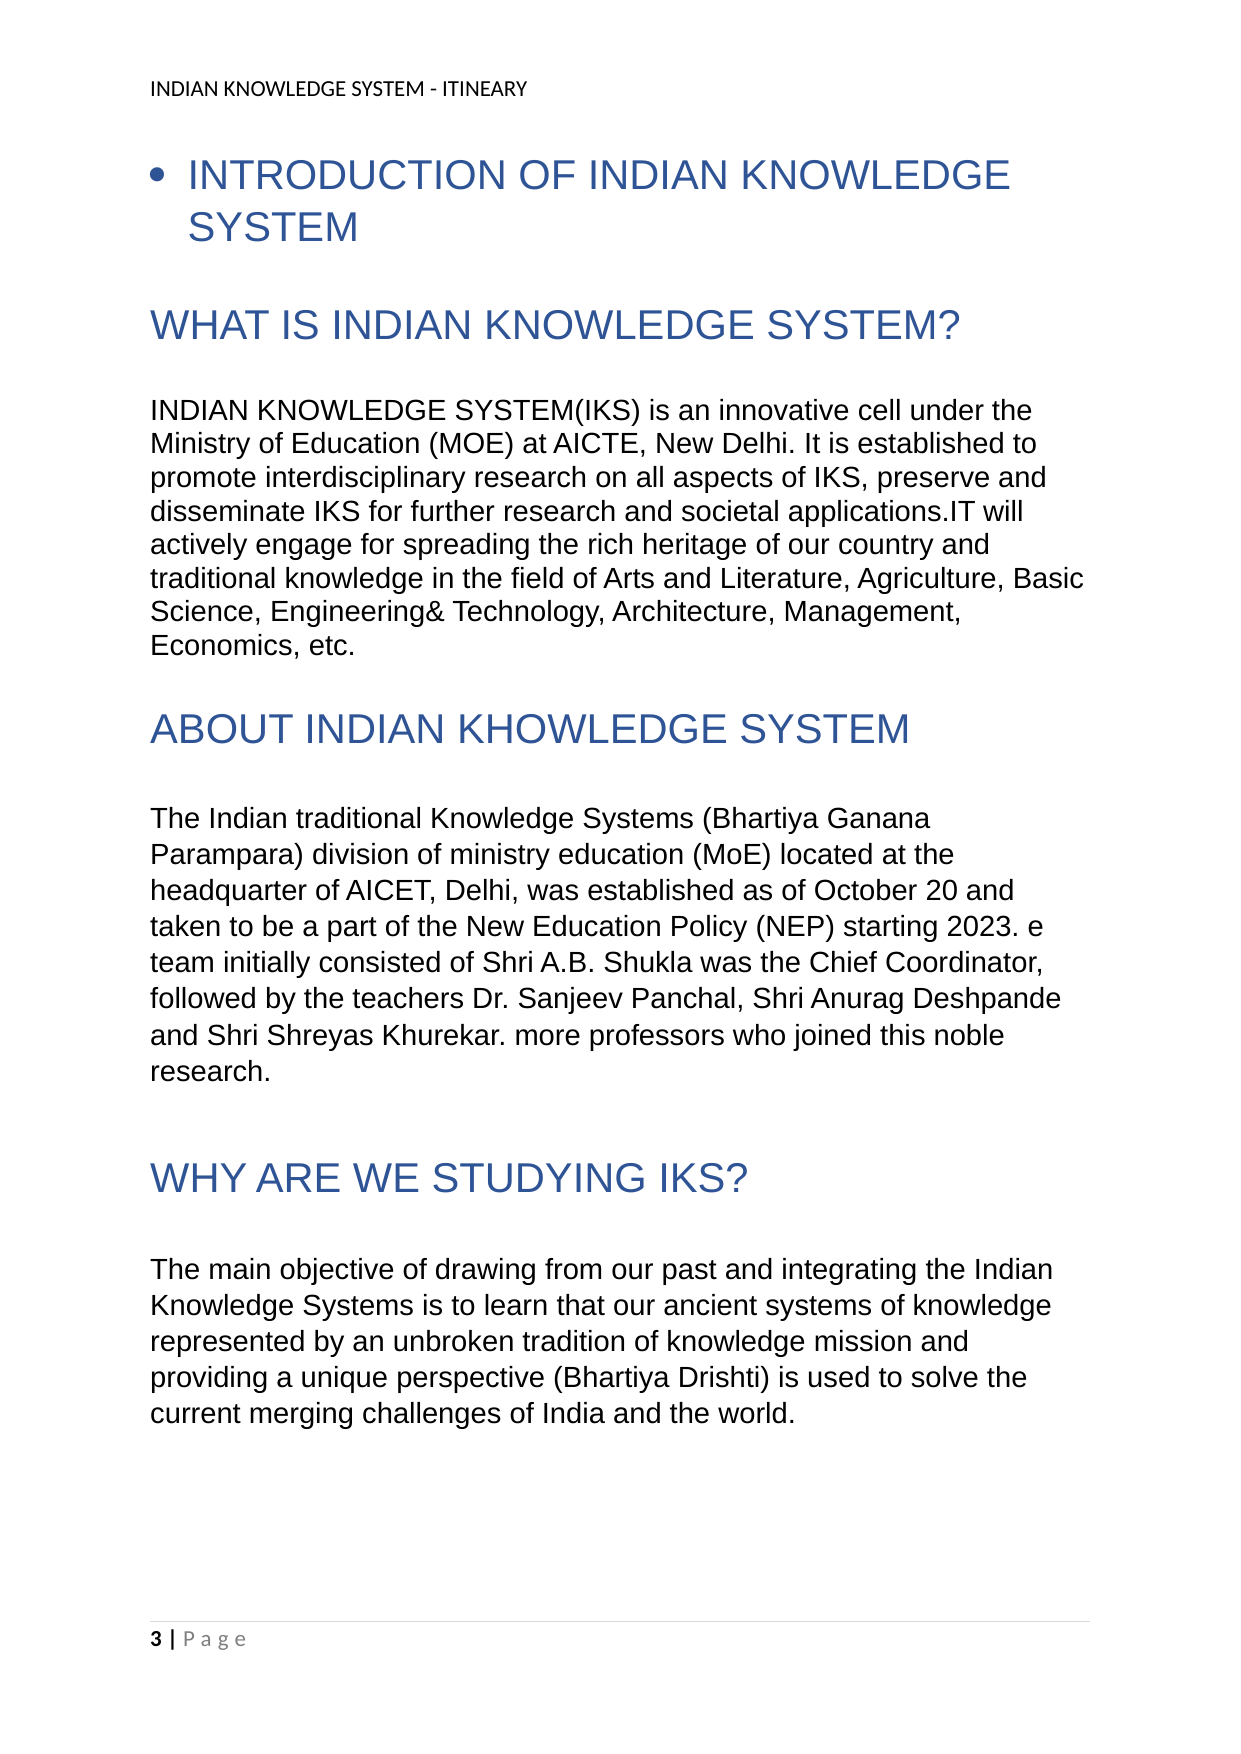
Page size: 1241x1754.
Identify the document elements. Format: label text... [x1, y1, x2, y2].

subtitle ABOUT INDIAN KHOWLEDGE SYSTEM [150, 704, 1090, 752]
subtitle INTRODUCTION OF INDIAN KNOWLEDGE SYSTEM [150, 150, 1090, 250]
subtitle WHAT IS INDIAN KNOWLEDGE SYSTEM? [150, 300, 1090, 348]
text The Indian traditional Knowledge Systems (Bhartiya Ganana Parampara) division of ministry education (MoE) located at the headquarter of AICET, Delhi, was established as of October 20 and taken to be a part of the New Education Policy (NEP) starting 2023. e team initially consisted of Shri A.B. Shukla was the Chief Coordinator, followed by the teachers Dr. Sanjeev Panchal, Shri Anurag Deshpande and Shri Shreyas Khurekar. more professors who joined this noble research. [150, 801, 1090, 1087]
text INDIAN KNOWLEDGE SYSTEM(IKS) is an innovative cell under the Ministry of Education (MOE) at AICTE, New Delhi. It is established to promote interdisciplinary research on all aspects of IKS, preserve and disseminate IKS for further research and societal applications.IT will actively engage for spreading the rich heritage of our country and traditional knowledge in the field of Arts and Literature, Agriculture, Basic Science, Engineering& Technology, Architecture, Management, Economics, etc. [150, 393, 1090, 661]
text The main objective of drawing from our past and integrating the Indian Knowledge Systems is to learn that our ancient systems of knowledge represented by an unbroken tradition of knowledge mission and providing a unique perspective (Bhartiya Drishti) is used to solve the current merging challenges of India and the world. [150, 1252, 1090, 1430]
subtitle WHY ARE WE STUDYING IKS? [150, 1153, 1090, 1201]
